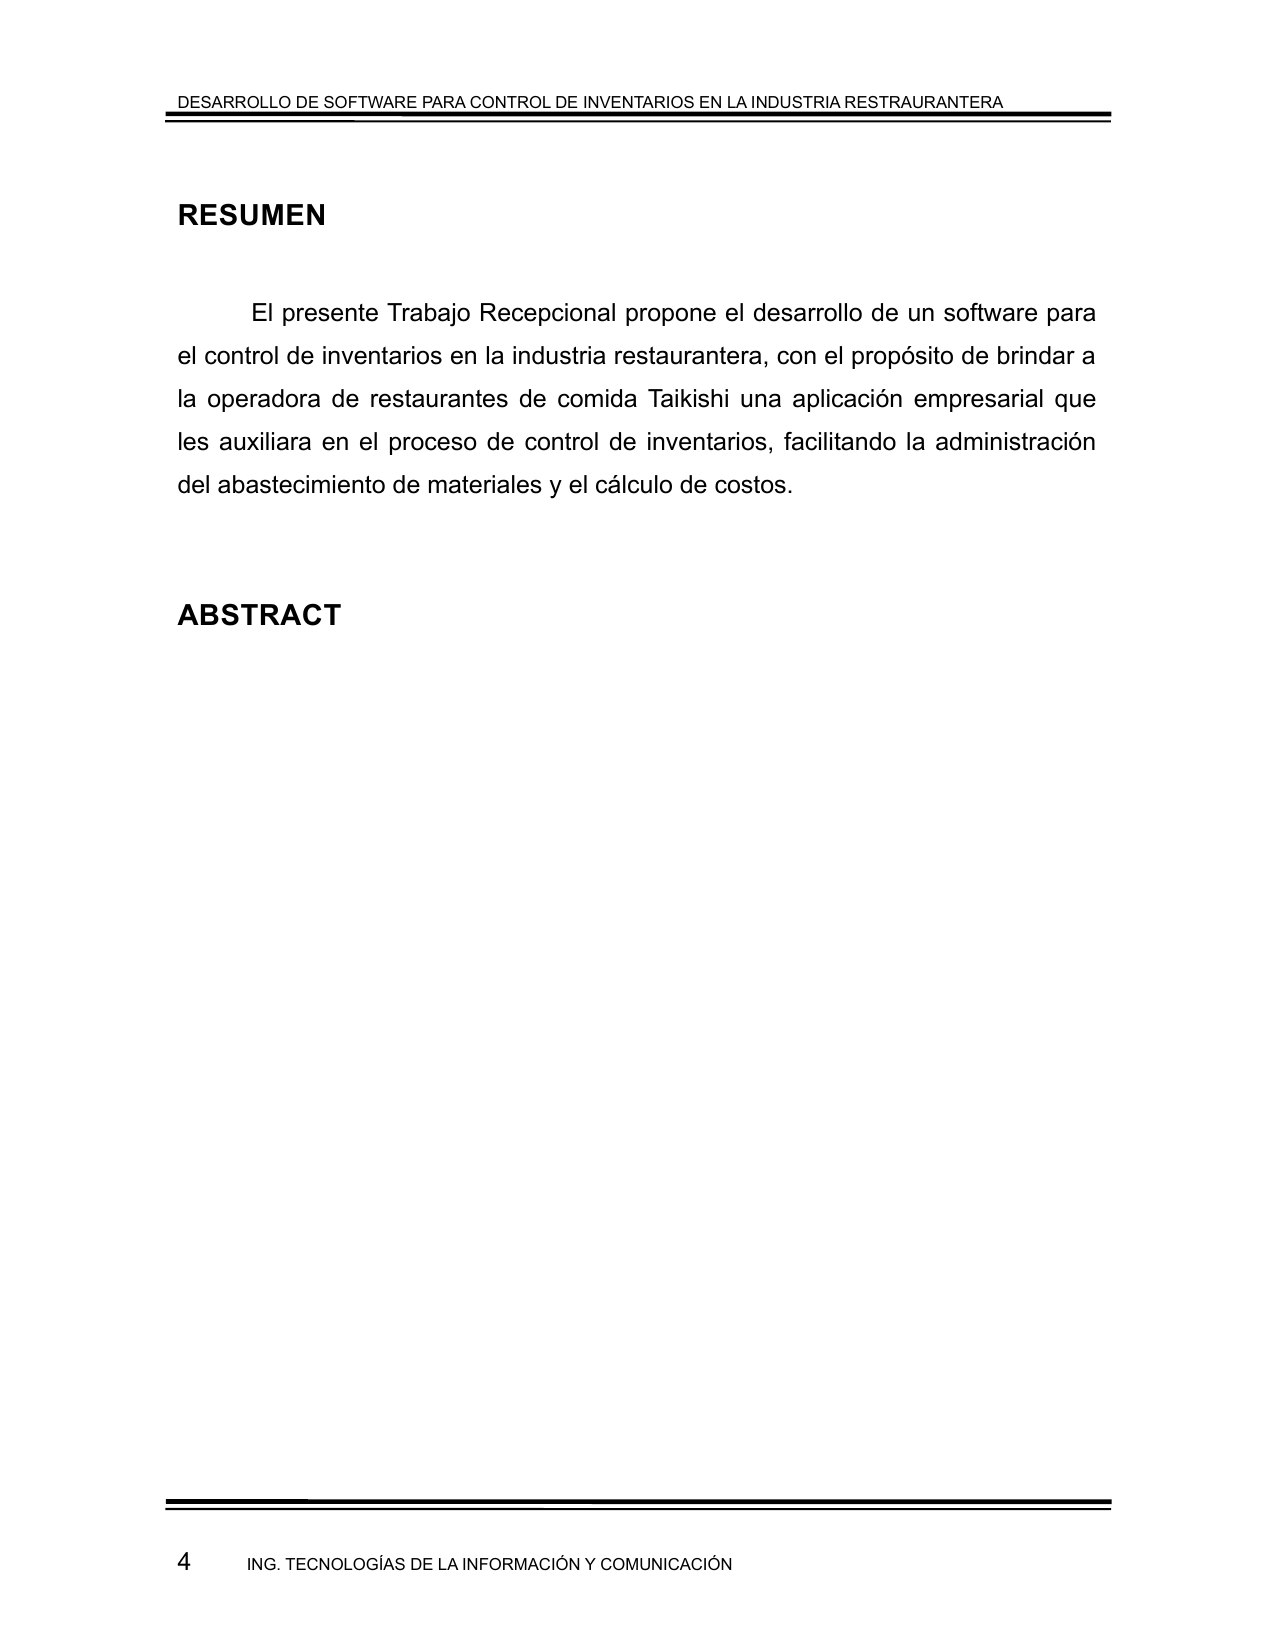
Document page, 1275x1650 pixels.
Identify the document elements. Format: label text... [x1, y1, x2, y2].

text abstract [177, 598, 1098, 632]
text El presente Trabajo Recepcional propone el desarrollo de un software para el control de inventarios en la industria restaurantera, con el propósito de brindar a la operadora de restaurantes de comida Taikishi una aplicación empresarial que les auxiliara en el proceso de control de inventarios, facilitando la administración del abastecimiento de materiales y el cálculo de costos. [177, 298, 1098, 499]
title Resumen [177, 198, 1098, 231]
